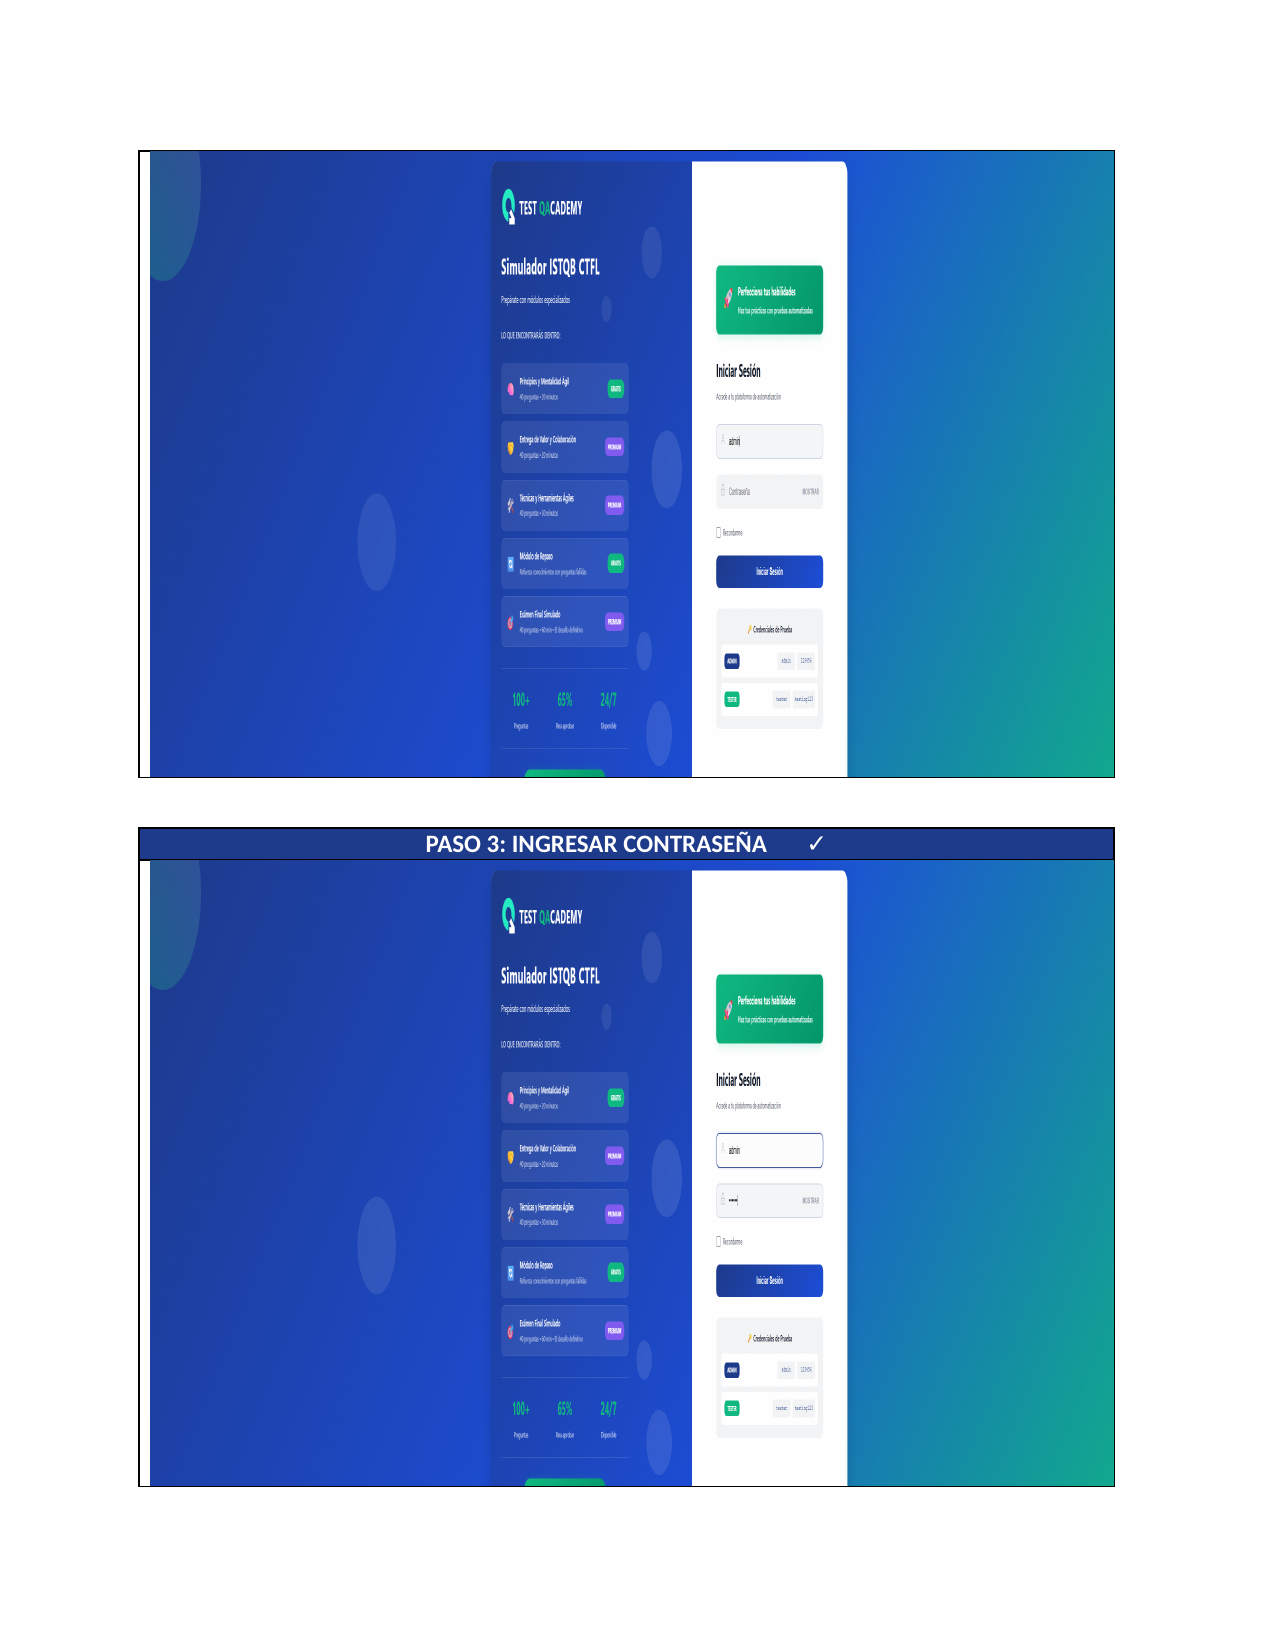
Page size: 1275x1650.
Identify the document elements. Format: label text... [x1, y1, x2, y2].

table_cell [140, 152, 150, 777]
picture [150, 870, 1114, 1496]
table_header PASO 3: INGRESAR CONTRASEÑA ✓ [140, 835, 1113, 869]
table_cell [140, 870, 150, 1495]
picture [150, 151, 1114, 777]
